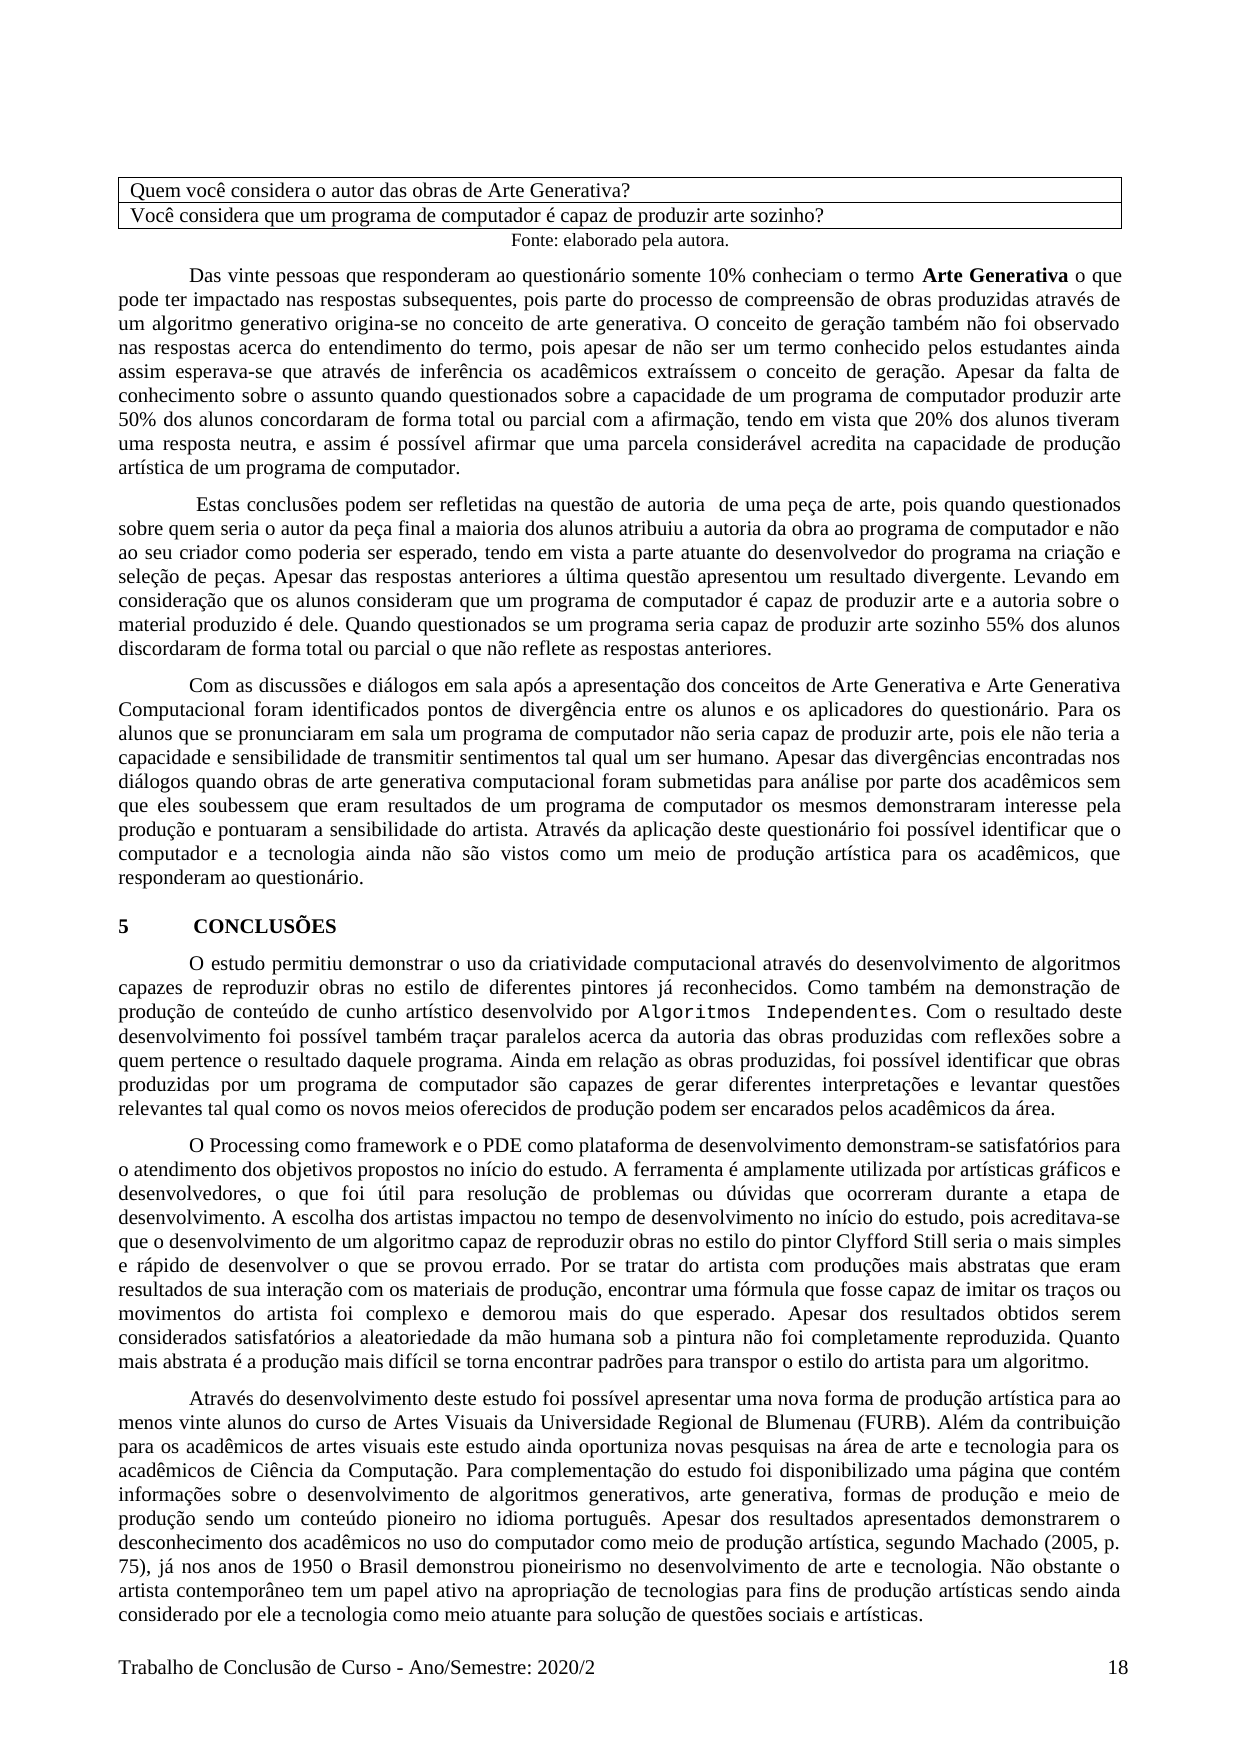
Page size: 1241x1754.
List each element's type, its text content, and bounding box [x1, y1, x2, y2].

text Estas conclusões podem ser refletidas na questão de autoria de uma peça de arte, pois quando questionados sobre quem seria o autor da peça final a maioria dos alunos atribuiu a autoria da obra ao programa de computador e não ao seu criador como poderia ser esperado, tendo em vista a parte atuante do desenvolvedor do programa na criação e seleção de peças. Apesar das respostas anteriores a última questão apresentou um resultado divergente. Levando em consideração que os alunos consideram que um programa de computador é capaz de produzir arte e a autoria sobre o material produzido é dele. Quando questionados se um programa seria capaz de produzir arte sozinho 55% dos alunos discordaram de forma total ou parcial o que não reflete as respostas anteriores. [118, 492, 1122, 660]
table_cell Você considera que um programa de computador é capaz de produzir arte sozinho? [119, 203, 1121, 227]
text Fonte: elaborado pela autora. [118, 229, 1122, 250]
text Das vinte pessoas que responderam ao questionário somente 10% conheciam o termo Arte Generativa o que pode ter impactado nas respostas subsequentes, pois parte do processo de compreensão de obras produzidas através de um algoritmo generativo origina-se no conceito de arte generativa. O conceito de geração também não foi observado nas respostas acerca do entendimento do termo, pois apesar de não ser um termo conhecido pelos estudantes ainda assim esperava-se que através de inferência os acadêmicos extraíssem o conceito de geração. Apesar da falta de conhecimento sobre o assunto quando questionados sobre a capacidade de um programa de computador produzir arte 50% dos alunos concordaram de forma total ou parcial com a afirmação, tendo em vista que 20% dos alunos tiveram uma resposta neutra, e assim é possível afirmar que uma parcela considerável acredita na capacidade de produção artística de um programa de computador. [118, 262, 1122, 479]
text O estudo permitiu demonstrar o uso da criatividade computacional através do desenvolvimento de algoritmos capazes de reproduzir obras no estilo de diferentes pintores já reconhecidos. Como também na demonstração de produção de conteúdo de cunho artístico desenvolvido por Algoritmos Independentes. Com o resultado deste desenvolvimento foi possível também traçar paralelos acerca da autoria das obras produzidas com reflexões sobre a quem pertence o resultado daquele programa. Ainda em relação as obras produzidas, foi possível identificar que obras produzidas por um programa de computador são capazes de gerar diferentes interpretações e levantar questões relevantes tal qual como os novos meios oferecidos de produção podem ser encarados pelos acadêmicos da área. [118, 951, 1122, 1120]
table_cell Quem você considera o autor das obras de Arte Generativa? [119, 178, 1121, 202]
text O Processing como framework e o PDE como plataforma de desenvolvimento demonstram-se satisfatórios para o atendimento dos objetivos propostos no início do estudo. A ferramenta é amplamente utilizada por artísticas gráficos e desenvolvedores, o que foi útil para resolução de problemas ou dúvidas que ocorreram durante a etapa de desenvolvimento. A escolha dos artistas impactou no tempo de desenvolvimento no início do estudo, pois acreditava-se que o desenvolvimento de um algoritmo capaz de reproduzir obras no estilo do pintor Clyfford Still seria o mais simples e rápido de desenvolver o que se provou errado. Por se tratar do artista com produções mais abstratas que eram resultados de sua interação com os materiais de produção, encontrar uma fórmula que fosse capaz de imitar os traços ou movimentos do artista foi complexo e demorou mais do que esperado. Apesar dos resultados obtidos serem considerados satisfatórios a aleatoriedade da mão humana sob a pintura não foi completamente reproduzida. Quanto mais abstrata é a produção mais difícil se torna encontrar padrões para transpor o estilo do artista para um algoritmo. [118, 1133, 1122, 1373]
text Com as discussões e diálogos em sala após a apresentação dos conceitos de Arte Generativa e Arte Generativa Computacional foram identificados pontos de divergência entre os alunos e os aplicadores do questionário. Para os alunos que se pronunciaram em sala um programa de computador não seria capaz de produzir arte, pois ele não teria a capacidade e sensibilidade de transmitir sentimentos tal qual um ser humano. Apesar das divergências encontradas nos diálogos quando obras de arte generativa computacional foram submetidas para análise por parte dos acadêmicos sem que eles soubessem que eram resultados de um programa de computador os mesmos demonstraram interesse pela produção e pontuaram a sensibilidade do artista. Através da aplicação deste questionário foi possível identificar que o computador e a tecnologia ainda não são vistos como um meio de produção artística para os acadêmicos, que responderam ao questionário. [118, 672, 1122, 889]
text Através do desenvolvimento deste estudo foi possível apresentar uma nova forma de produção artística para ao menos vinte alunos do curso de Artes Visuais da Universidade Regional de Blumenau (FURB). Além da contribuição para os acadêmicos de artes visuais este estudo ainda oportuniza novas pesquisas na área de arte e tecnologia para os acadêmicos de Ciência da Computação. Para complementação do estudo foi disponibilizado uma página que contém informações sobre o desenvolvimento de algoritmos generativos, arte generativa, formas de produção e meio de produção sendo um conteúdo pioneiro no idioma português. Apesar dos resultados apresentados demonstrarem o desconhecimento dos acadêmicos no uso do computador como meio de produção artística, segundo Machado (2005, p. 75), já nos anos de 1950 o Brasil demonstrou pioneirismo no desenvolvimento de arte e tecnologia. Não obstante o artista contemporâneo tem um papel ativo na apropriação de tecnologias para fins de produção artísticas sendo ainda considerado por ele a tecnologia como meio atuante para solução de questões sociais e artísticas. [118, 1386, 1122, 1626]
subtitle CONCLUSÕES [118, 914, 1122, 938]
